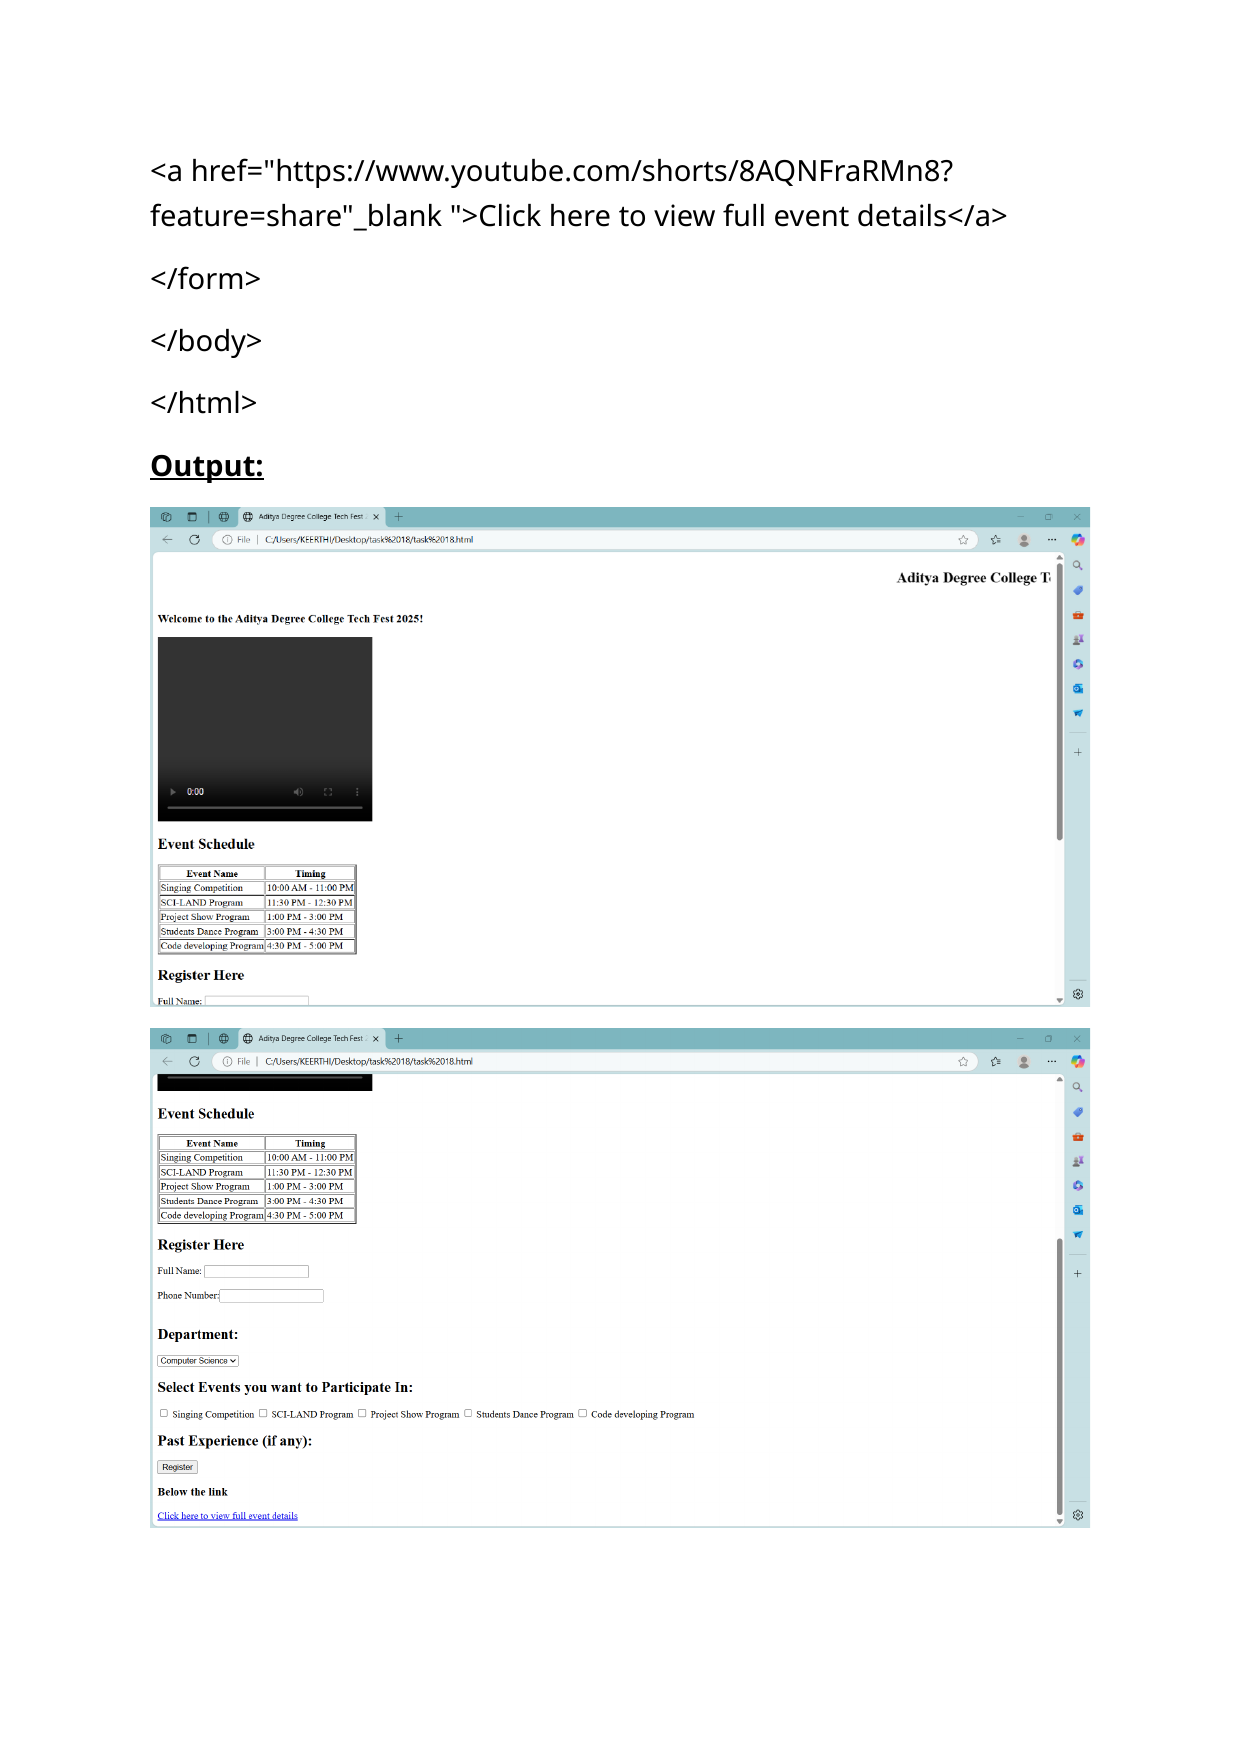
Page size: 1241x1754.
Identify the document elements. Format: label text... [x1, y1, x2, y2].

text </html> [150, 382, 1090, 422]
text </body> [150, 320, 1090, 360]
text <a href="https://www.youtube.com/shorts/8AQNFraRMn8?feature=share"_blank ">Click here to view full event details</a> [150, 150, 1090, 235]
text </form> [150, 258, 1090, 298]
text Output: [150, 445, 1090, 484]
picture [150, 507, 1091, 1007]
